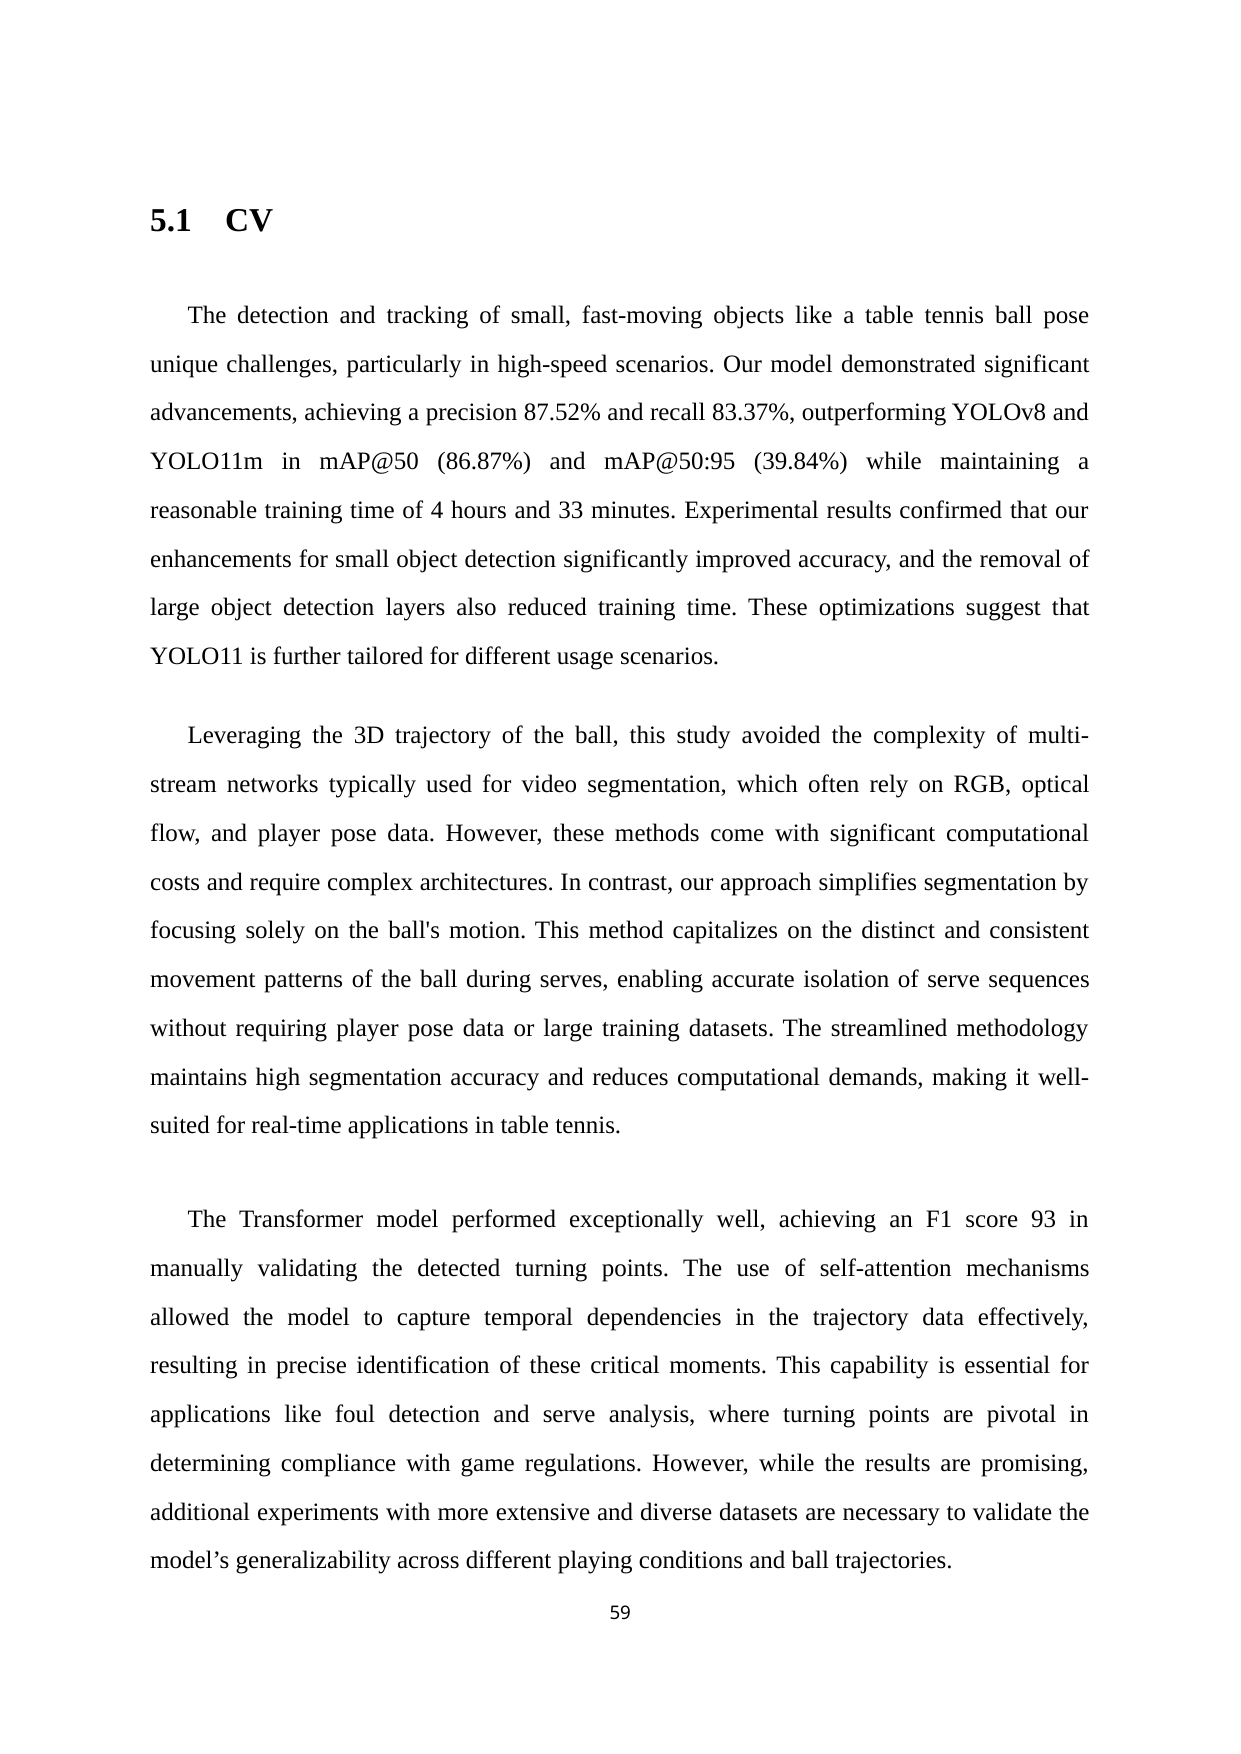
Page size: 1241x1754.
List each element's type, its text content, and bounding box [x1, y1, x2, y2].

subtitle CV [150, 187, 1090, 252]
text Leveraging the 3D trajectory of the ball, this study avoided the complexity of multi-stream networks typically used for video segmentation, which often rely on RGB, optical flow, and player pose data. However, these methods come with significant computational costs and require complex architectures. In contrast, our approach simplifies segmentation by focusing solely on the ball's motion. This method capitalizes on the distinct and consistent movement patterns of the ball during serves, enabling accurate isolation of serve sequences without requiring player pose data or large training datasets. The streamlined methodology maintains high segmentation accuracy and reduces computational demands, making it well-suited for real-time applications in table tennis. [150, 719, 1090, 1141]
text The Transformer model performed exceptionally well, achieving an F1 score 93 in manually validating the detected turning points. The use of self-attention mechanisms allowed the model to capture temporal dependencies in the trajectory data effectively, resulting in precise identification of these critical moments. This capability is essential for applications like foul detection and serve analysis, where turning points are pivotal in determining compliance with game regulations. However, while the results are promising, additional experiments with more extensive and diverse datasets are necessary to validate the model’s generalizability across different playing conditions and ball trajectories. [150, 1202, 1090, 1576]
text The detection and tracking of small, fast-moving objects like a table tennis ball pose unique challenges, particularly in high-speed scenarios. Our model demonstrated significant advancements, achieving a precision 87.52% and recall 83.37%, outperforming YOLOv8 and YOLO11m in mAP@50 (86.87%) and mAP@50:95 (39.84%) while maintaining a reasonable training time of 4 hours and 33 minutes. Experimental results confirmed that our enhancements for small object detection significantly improved accuracy, and the removal of large object detection layers also reduced training time. These optimizations suggest that YOLO11 is further tailored for different usage scenarios. [150, 298, 1090, 672]
